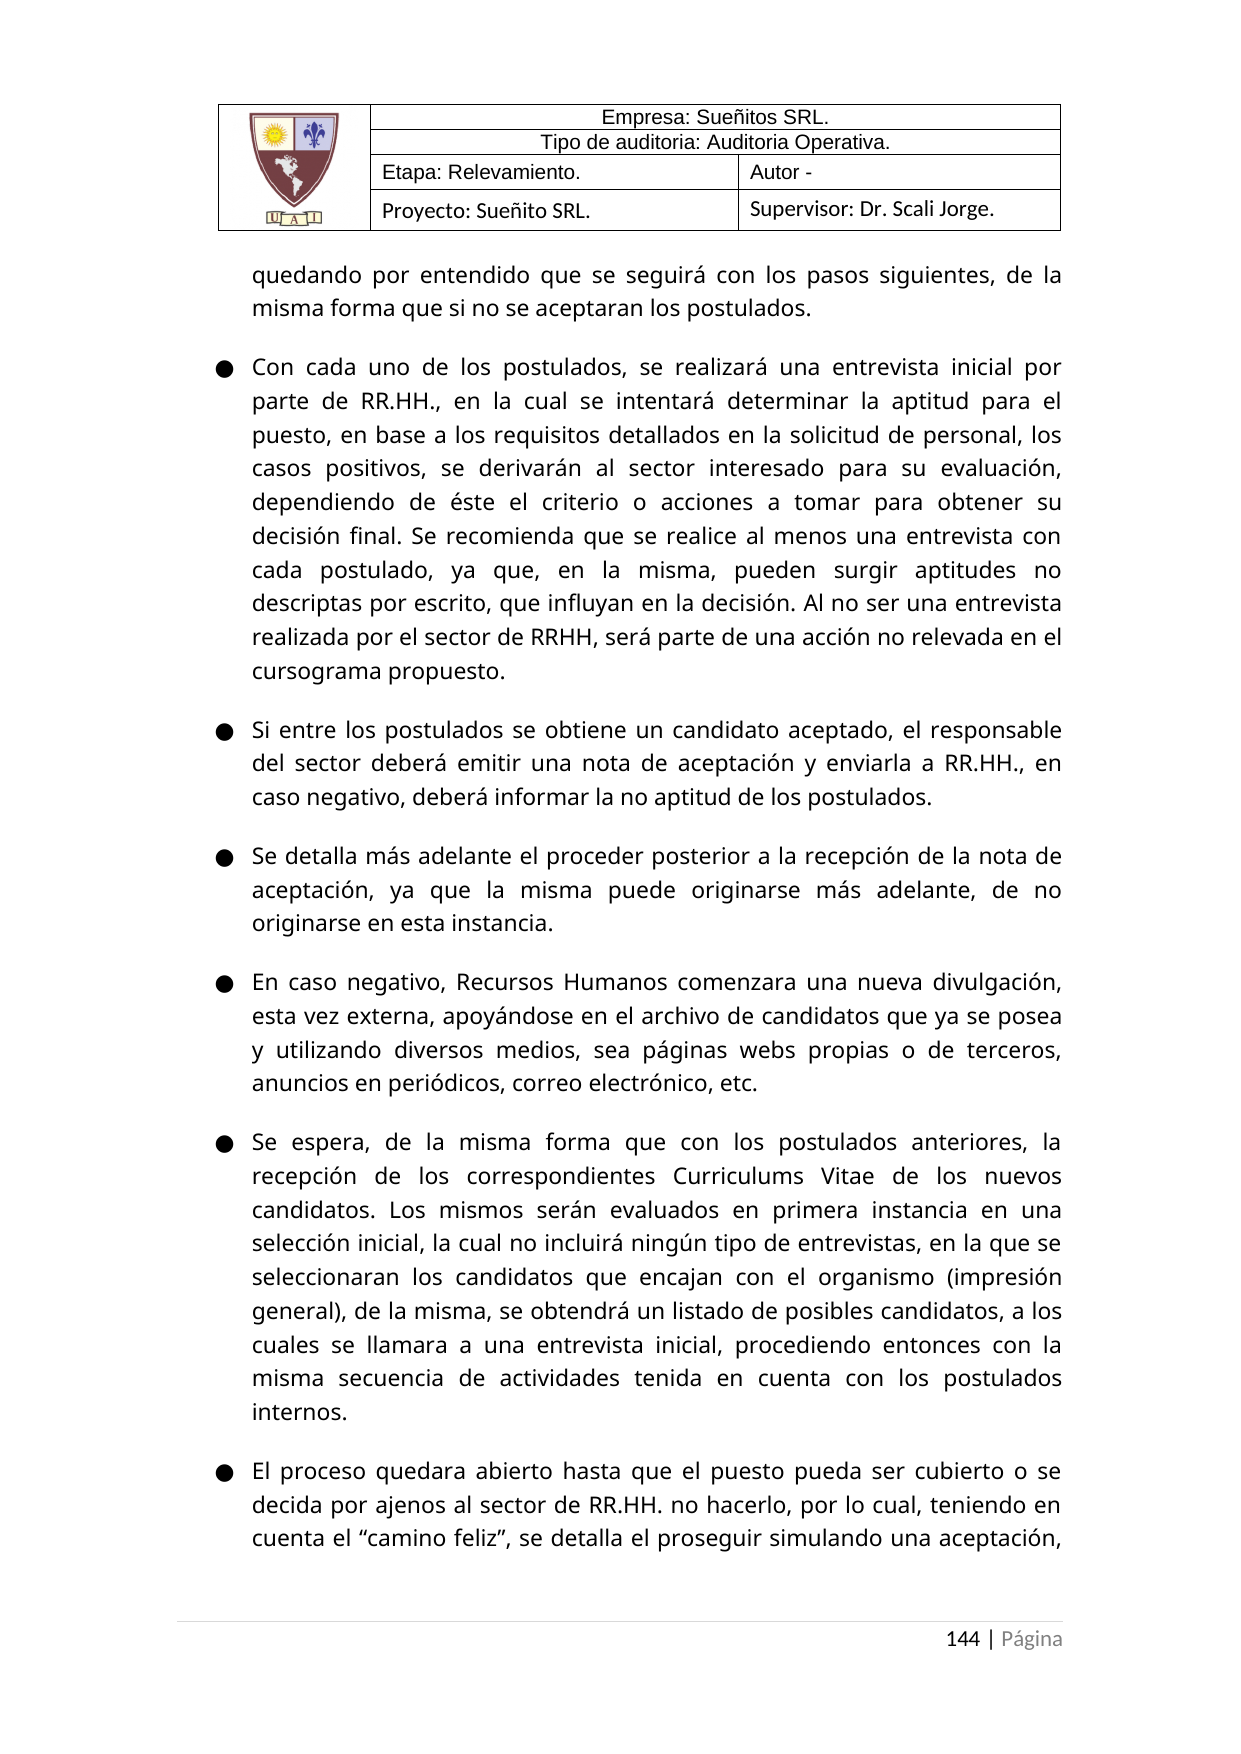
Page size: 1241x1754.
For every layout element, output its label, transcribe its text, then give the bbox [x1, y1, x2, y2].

list Se espera, de la misma forma que con los postulados anteriores, la recepción de los correspondientes Curriculums Vitae de los nuevos candidatos. Los mismos serán evaluados en primera instancia en una selección inicial, la cual no incluirá ningún tipo de entrevistas, en la que se seleccionaran los candidatos que encajan con el organismo (impresión general), de la misma, se obtendrá un listado de posibles candidatos, a los cuales se llamara a una entrevista inicial, procediendo entonces con la misma secuencia de actividades tenida en cuenta con los postulados internos. [214, 1126, 1063, 1427]
list Con cada uno de los postulados, se realizará una entrevista inicial por parte de RR.HH., en la cual se intentará determinar la aptitud para el puesto, en base a los requisitos detallados en la solicitud de personal, los casos positivos, se derivarán al sector interesado para su evaluación, dependiendo de éste el criterio o acciones a tomar para obtener su decisión final. Se recomienda que se realice al menos una entrevista con cada postulado, ya que, en la misma, pueden surgir aptitudes no descriptas por escrito, que influyan en la decisión. Al no ser una entrevista realizada por el sector de RRHH, será parte de una acción no relevada en el cursograma propuesto. [214, 351, 1063, 686]
picture [229, 105, 360, 230]
list Se detalla más adelante el proceder posterior a la recepción de la nota de aceptación, ya que la misma puede originarse más adelante, de no originarse en esta instancia. [214, 840, 1063, 939]
list Si entre los postulados se obtiene un candidato aceptado, el responsable del sector deberá emitir una nota de aceptación y enviarla a RR.HH., en caso negativo, deberá informar la no aptitud de los postulados. [214, 714, 1063, 812]
list En caso negativo, Recursos Humanos comenzara una nueva divulgación, esta vez externa, apoyándose en el archivo de candidatos que ya se posea y utilizando diversos medios, sea páginas webs propias o de terceros, anuncios en periódicos, correo electrónico, etc. [214, 966, 1063, 1099]
